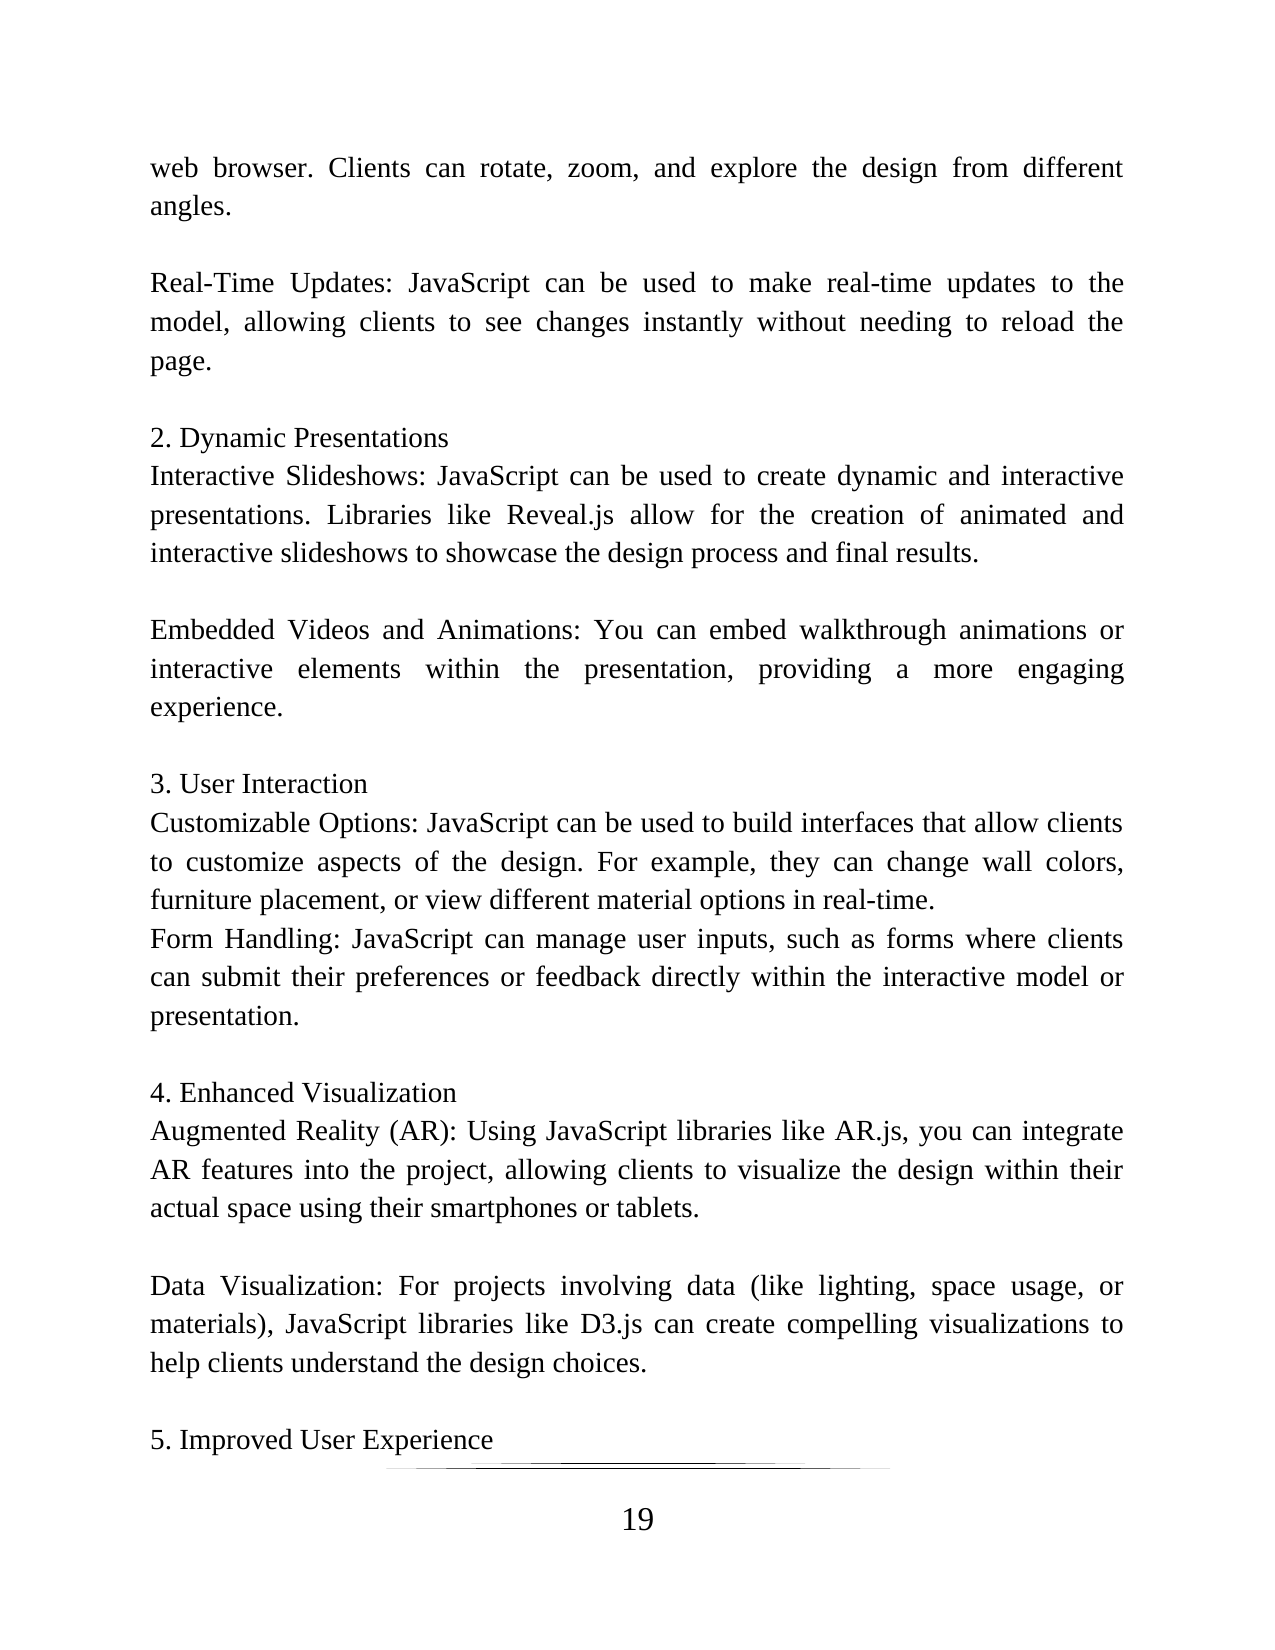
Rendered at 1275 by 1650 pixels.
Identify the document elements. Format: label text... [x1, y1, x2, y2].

text 4. Enhanced Visualization [150, 1075, 1125, 1108]
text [150, 150, 1125, 222]
text 3. User Interaction [150, 767, 1125, 800]
text 5. Improved User Experience [150, 1422, 1125, 1455]
text Customizable Options: JavaScript can be used to build interfaces that allow clients to customize aspects of the design. For example, they can change wall colors, furniture placement, or view different material options in real-time. [150, 805, 1125, 916]
text 2. Dynamic Presentations [150, 420, 1125, 453]
text Data Visualization: For projects involving data (like lighting, space usage, or materials), JavaScript libraries like D3.js can create compelling visualizations to help clients understand the design choices. [150, 1268, 1125, 1378]
text Augmented Reality (AR): Using JavaScript libraries like AR.js, you can integrate AR features into the project, allowing clients to visualize the design within their actual space using their smartphones or tablets. [150, 1113, 1125, 1224]
text Interactive Slideshows: JavaScript can be used to create dynamic and interactive presentations. Libraries like Reveal.js allow for the creation of animated and interactive slideshows to showcase the design process and final results. [150, 458, 1125, 569]
text Real-Time Updates: JavaScript can be used to make real-time updates to the model, allowing clients to see changes instantly without needing to reload the page. [150, 266, 1125, 376]
text Embedded Videos and Animations: You can embed walkthrough animations or interactive elements within the presentation, providing a more engaging experience. [150, 612, 1125, 723]
text Form Handling: JavaScript can manage user inputs, such as forms where clients can submit their preferences or feedback directly within the interactive model or presentation. [150, 921, 1125, 1031]
